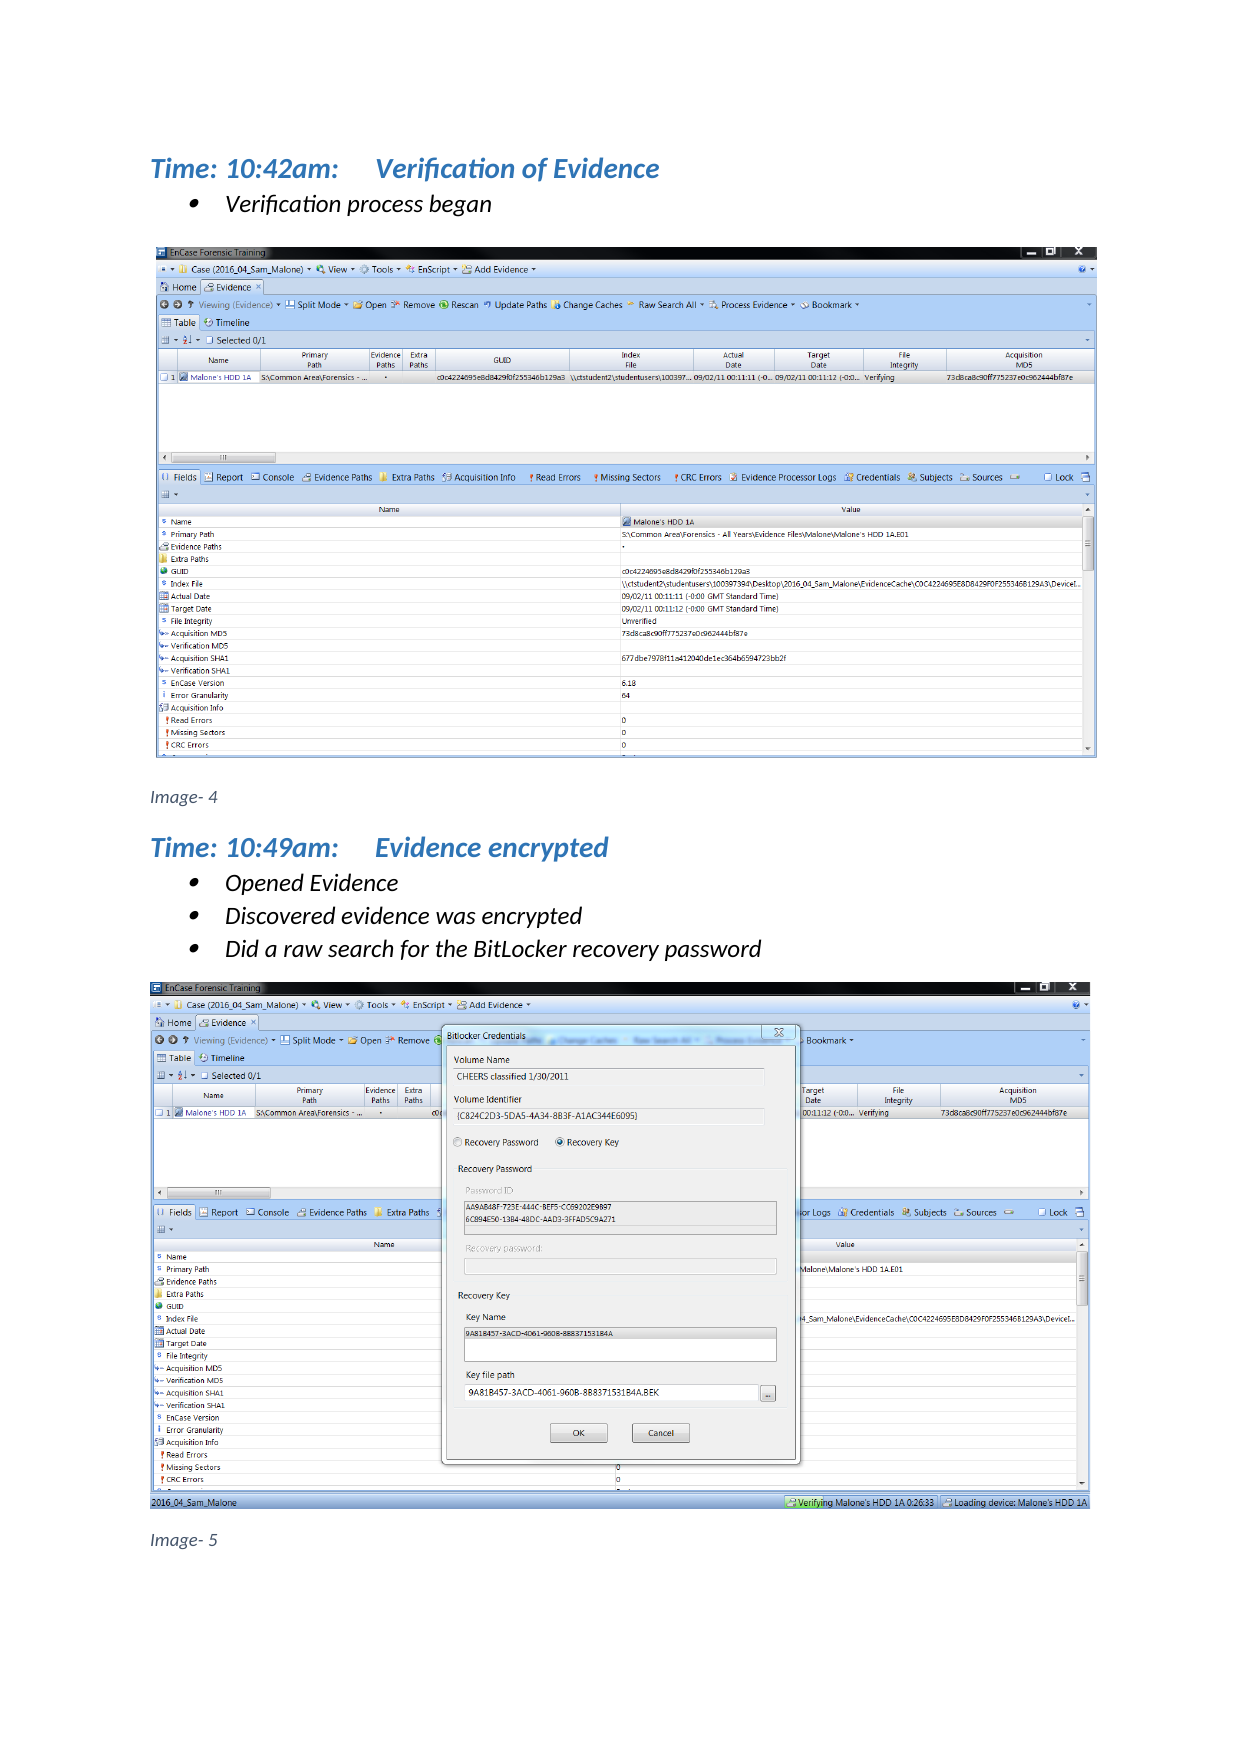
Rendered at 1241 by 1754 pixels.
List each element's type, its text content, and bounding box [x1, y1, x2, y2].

subtitle Time: 10:49am: Evidence encrypted [150, 829, 1090, 864]
list Discovered evidence was encrypted [187, 900, 1090, 931]
list Did a raw search for the BitLocker recovery password [187, 933, 1090, 964]
list Verification process began [187, 188, 1090, 219]
list Opened Evidence [187, 867, 1090, 898]
picture [156, 247, 1097, 758]
picture [150, 982, 1091, 1509]
subtitle Time: 10:42am: Verification of Evidence [150, 150, 1090, 186]
